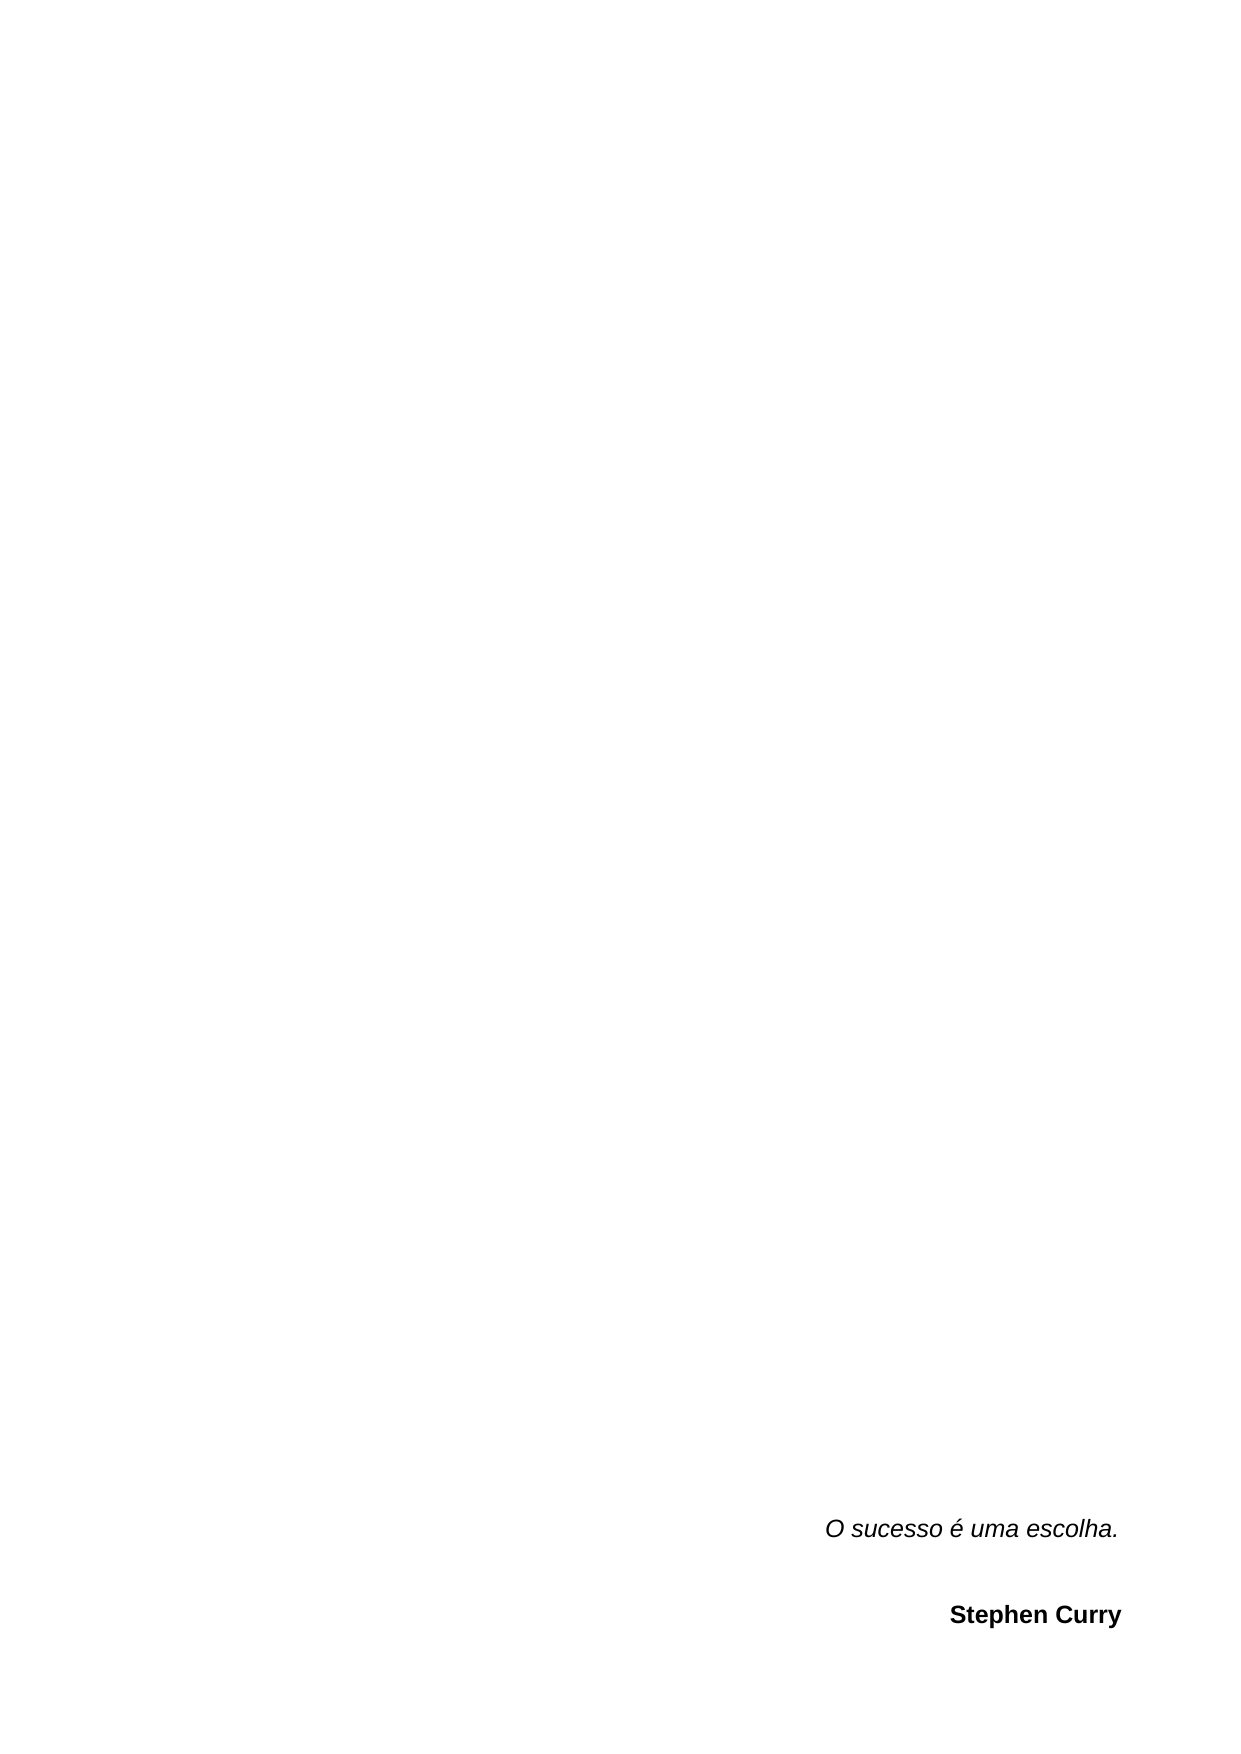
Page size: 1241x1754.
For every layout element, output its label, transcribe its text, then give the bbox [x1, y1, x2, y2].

text Stephen Curry [177, 1600, 1122, 1629]
text O sucesso é uma escolha. [177, 1514, 1122, 1543]
